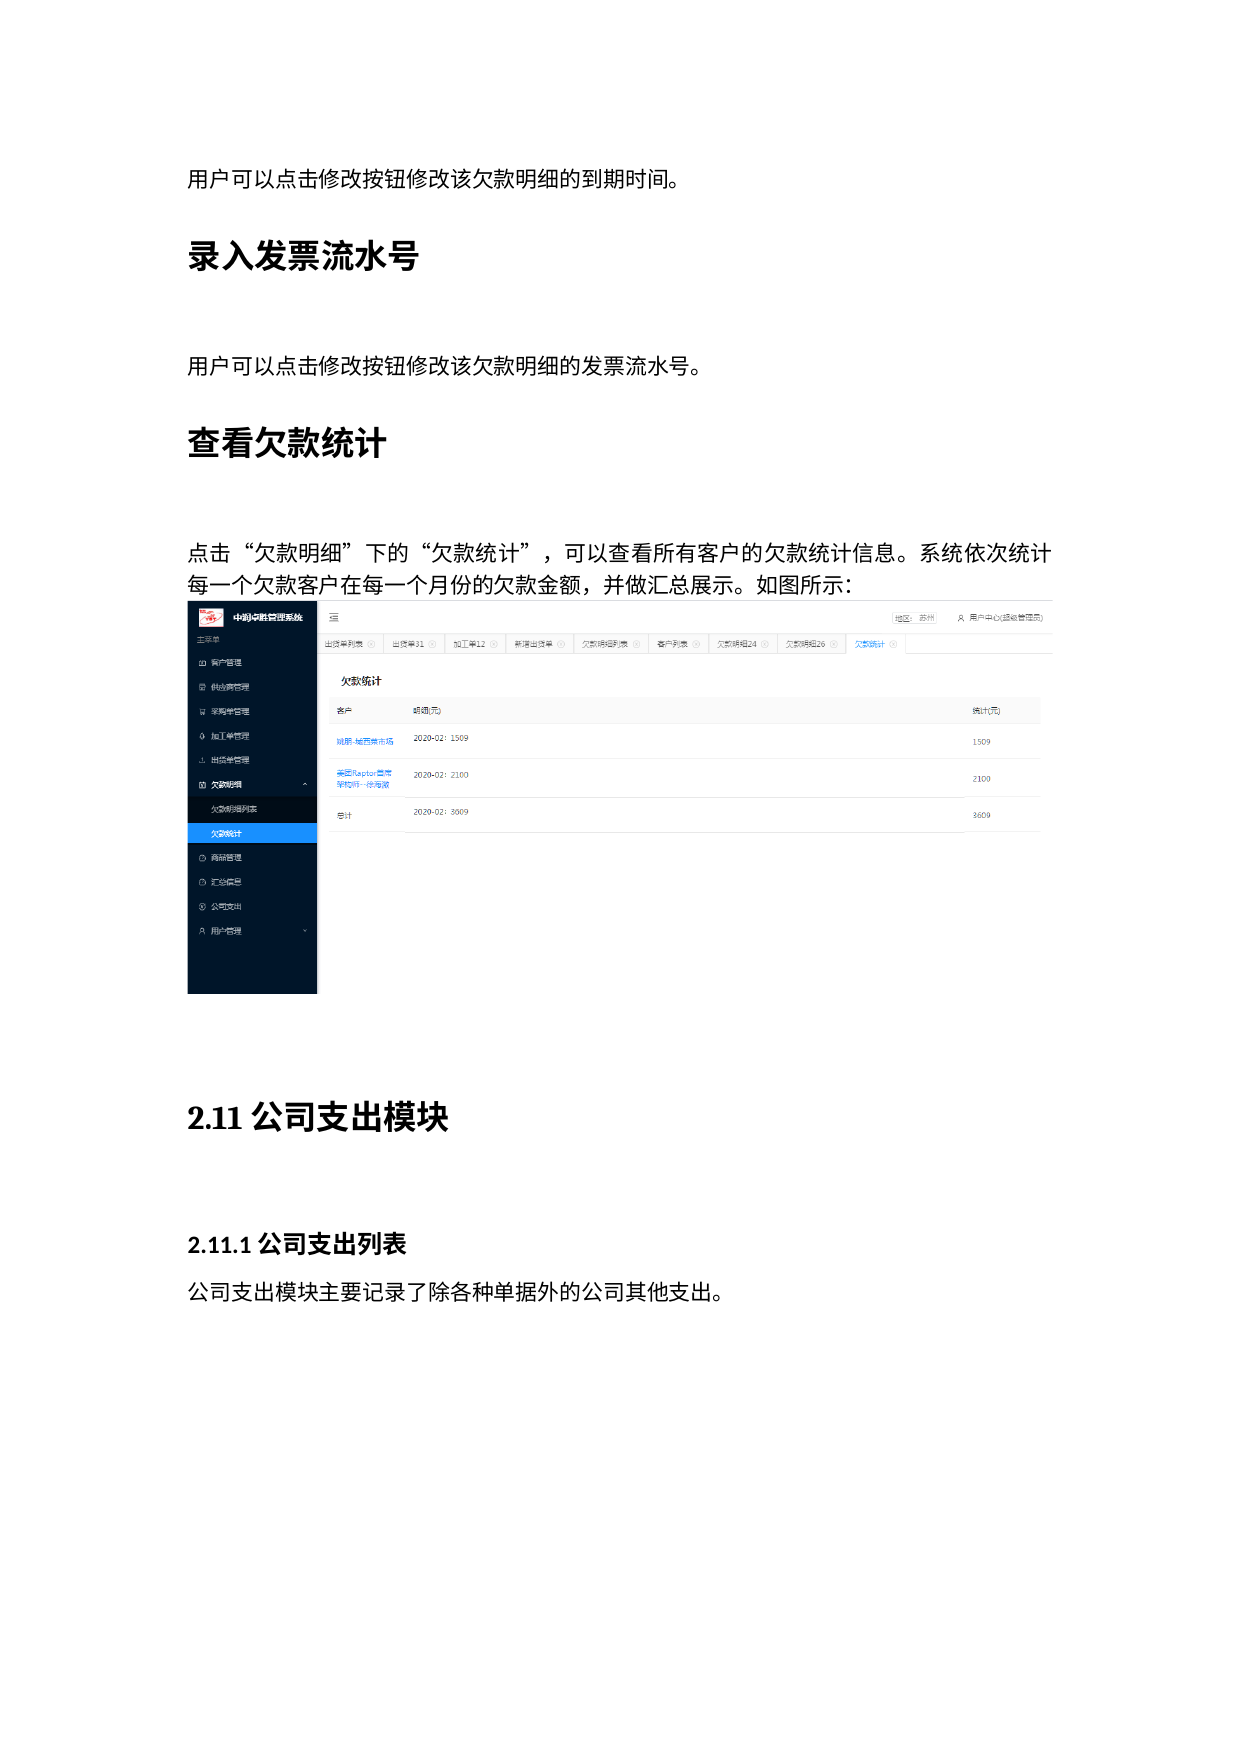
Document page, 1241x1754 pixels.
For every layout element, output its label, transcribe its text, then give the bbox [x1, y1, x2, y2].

subtitle 查看欠款统计 [187, 408, 1053, 473]
text 用户可以点击修改按钮修改该欠款明细的到期时间。 [187, 162, 1053, 194]
text 用户可以点击修改按钮修改该欠款明细的发票流水号。 [187, 349, 1053, 381]
text 2.11.1 公司支出列表 [187, 1210, 1053, 1275]
subtitle 录入发票流水号 [187, 222, 1053, 287]
subtitle 2.11 公司支出模块 [187, 1083, 1053, 1148]
text 公司支出模块主要记录了除各种单据外的公司其他支出。 [187, 1275, 1053, 1307]
text 点击“欠款明细”下的“欠款统计”，可以查看所有客户的欠款统计信息。系统依次统计每一个欠款客户在每一个月份的欠款金额，并做汇总展示。如图所示： [187, 536, 1053, 600]
picture [187, 600, 1053, 994]
